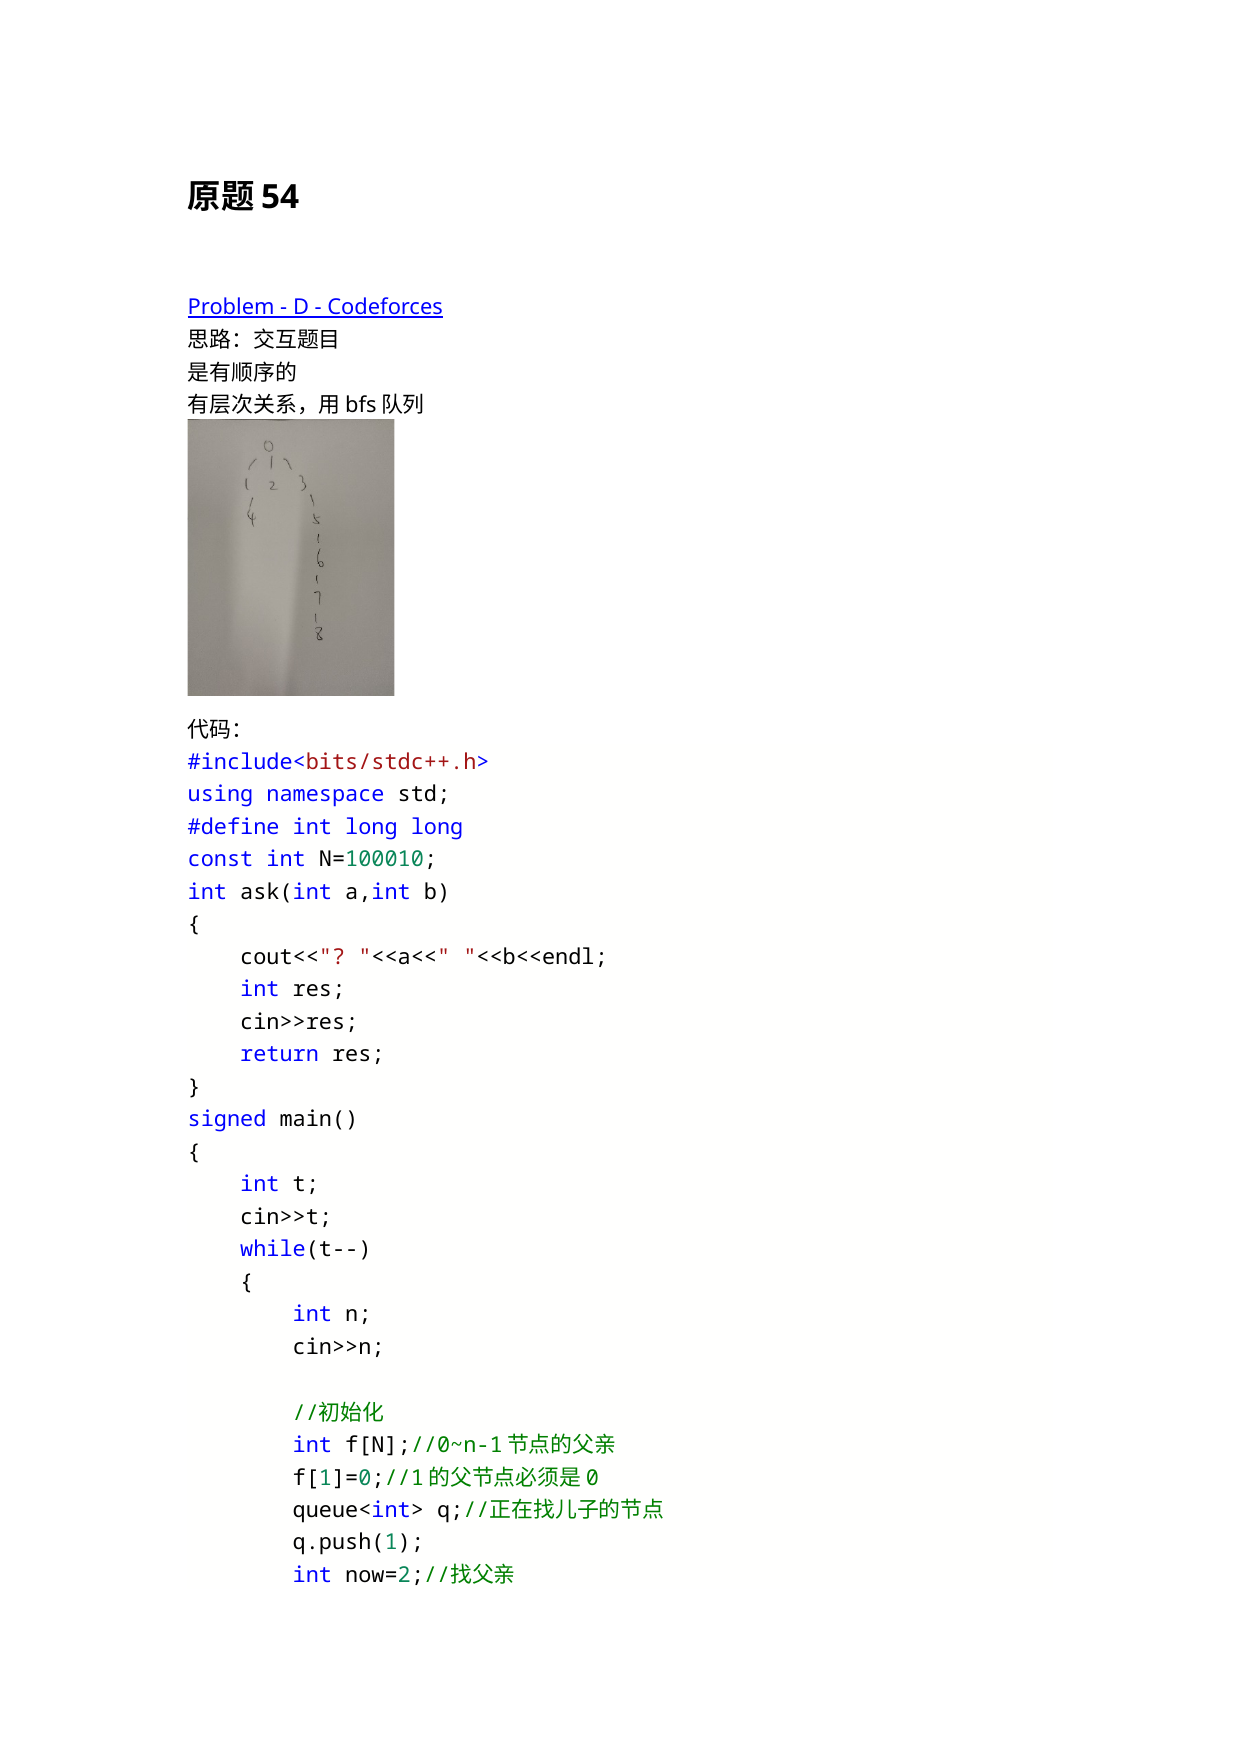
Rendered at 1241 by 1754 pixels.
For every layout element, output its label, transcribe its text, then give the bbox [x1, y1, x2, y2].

text int n; [187, 1297, 1053, 1329]
text queue<int> q;//正在找儿子的节点 [187, 1492, 1053, 1524]
text Problem - D - Codeforces [187, 289, 1053, 322]
text int now=2;//找父亲 [187, 1557, 1053, 1589]
text #include<bits/stdc++.h> [187, 744, 1053, 777]
text cin>>res; [187, 1004, 1053, 1037]
text q.push(1); [187, 1524, 1053, 1557]
text return res; [187, 1037, 1053, 1069]
text 代码： [187, 712, 1053, 744]
text int f[N];//0~n-1节点的父亲 [187, 1427, 1053, 1459]
subtitle 原题54 [187, 162, 1053, 227]
text signed main() [187, 1102, 1053, 1134]
picture [187, 419, 395, 696]
text 思路：交互题目 [187, 322, 1053, 354]
text using namespace std; [187, 777, 1053, 809]
text //初始化 [187, 1394, 1053, 1427]
text int res; [187, 972, 1053, 1004]
text int t; [187, 1167, 1053, 1199]
text 有层次关系，用bfs队列 [187, 387, 1053, 419]
text const int N=100010; [187, 842, 1053, 874]
text cin>>t; [187, 1199, 1053, 1232]
text while(t--) [187, 1232, 1053, 1264]
text #define int long long [187, 809, 1053, 842]
text { [187, 1134, 1053, 1167]
text { [187, 907, 1053, 939]
text 是有顺序的 [187, 354, 1053, 387]
text int ask(int a,int b) [187, 874, 1053, 907]
text { [187, 1264, 1053, 1297]
text cin>>n; [187, 1329, 1053, 1362]
text f[1]=0;//1的父节点必须是0 [187, 1459, 1053, 1492]
text } [187, 1069, 1053, 1102]
text cout<<"? "<<a<<" "<<b<<endl; [187, 939, 1053, 972]
